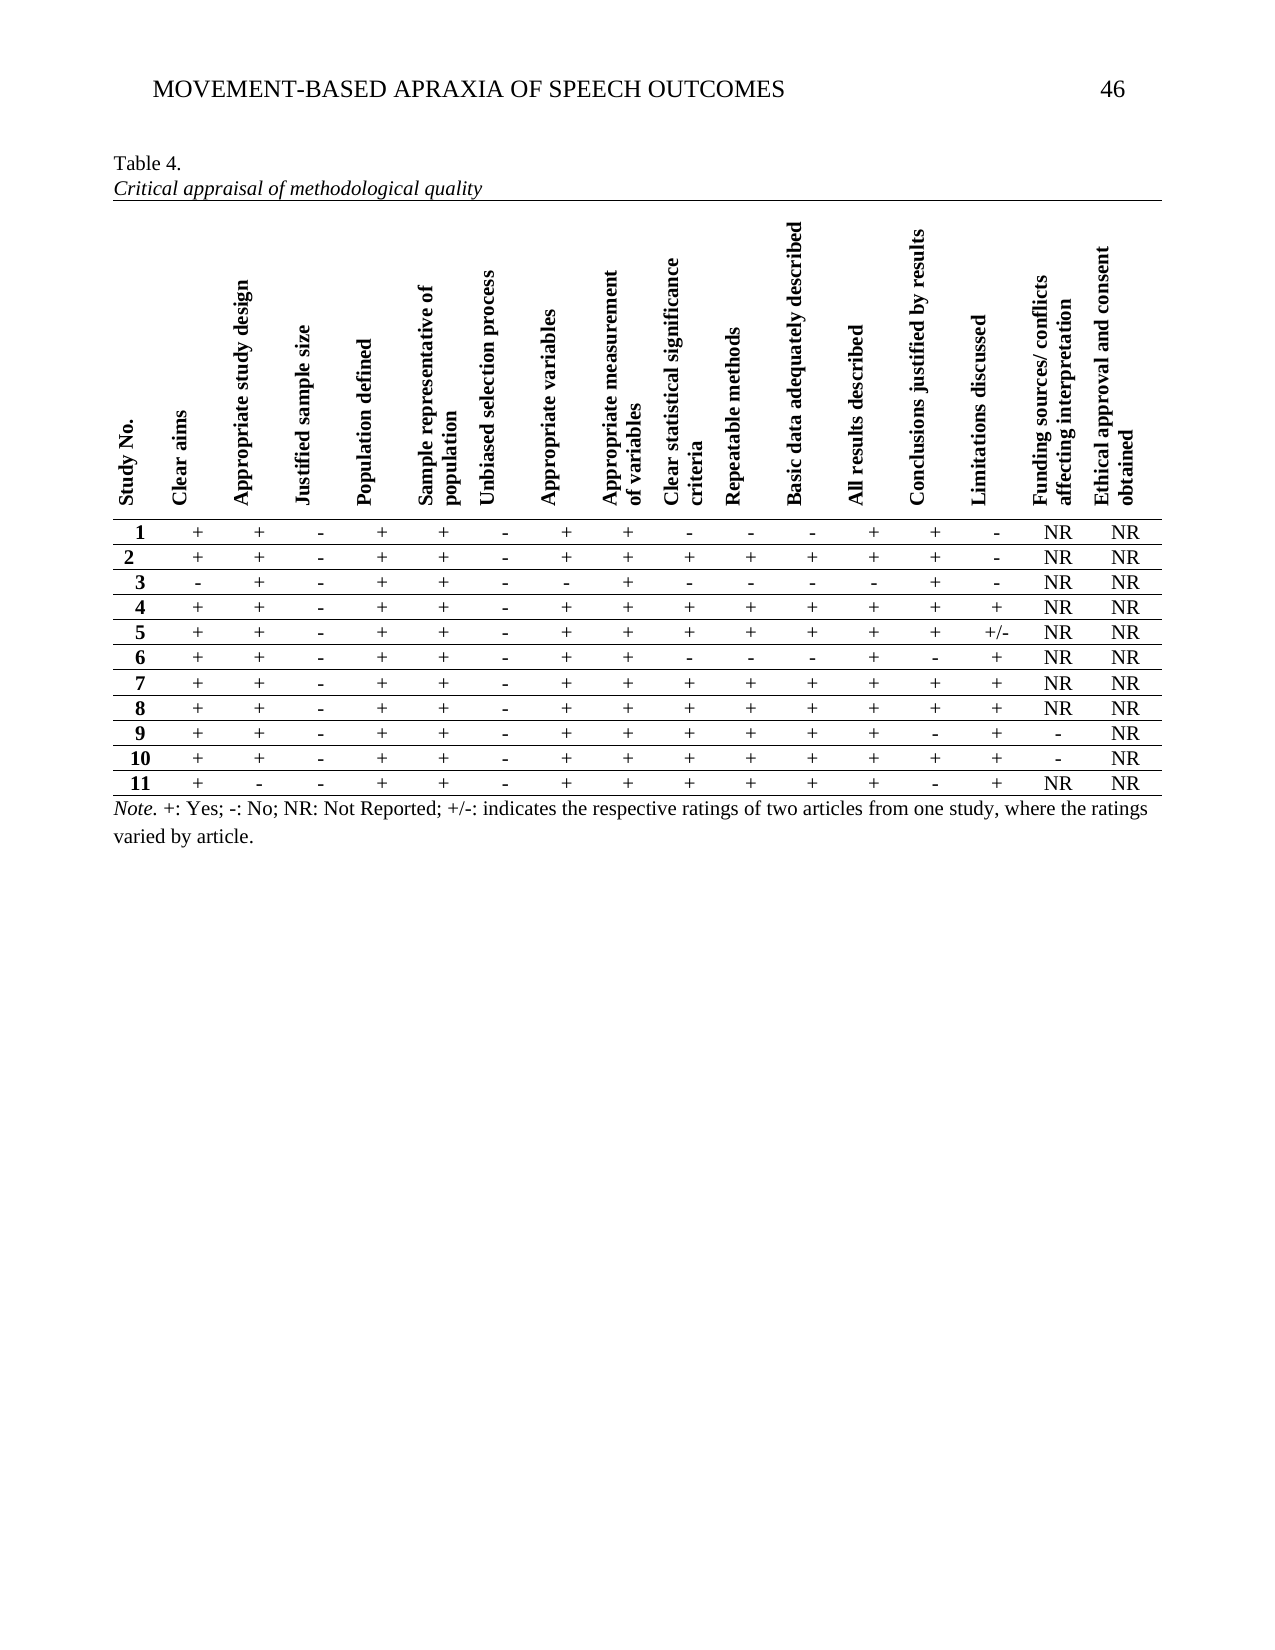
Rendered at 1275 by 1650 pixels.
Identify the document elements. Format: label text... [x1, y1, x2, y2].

table_cell + [905, 670, 966, 694]
table_cell Note. +: Yes; -: No; NR: Not Reported; +/-: indicates the respective ratings of two articles from one study, where the ratings varied by article. [113, 796, 1162, 872]
table_cell + [597, 595, 658, 619]
table_cell - [843, 570, 904, 594]
table_cell Funding sources/ conflicts affecting interpretation [1027, 201, 1089, 519]
table_cell Appropriate study design [229, 201, 290, 519]
table_cell - [536, 570, 597, 594]
table_cell + [843, 771, 904, 795]
table_cell NR [1089, 670, 1162, 694]
table_cell + [536, 645, 597, 669]
table_cell + [413, 520, 474, 544]
table_cell Justified sample size [290, 201, 351, 519]
table_cell + [167, 595, 228, 619]
table_cell + [782, 545, 843, 569]
table_cell - [290, 520, 351, 544]
table_cell Population defined [351, 201, 413, 519]
table_cell + [229, 721, 290, 745]
table_cell - [1027, 746, 1089, 770]
table_cell + [167, 545, 228, 569]
table_cell + [843, 670, 904, 694]
table_cell Repeatable methods [720, 201, 782, 519]
table_cell + [413, 595, 474, 619]
table_cell + [659, 620, 720, 644]
table_cell + [782, 595, 843, 619]
table_cell - [782, 570, 843, 594]
table_cell + [966, 645, 1027, 669]
table_cell - [290, 545, 351, 569]
table_cell + [597, 620, 658, 644]
table_cell + [536, 670, 597, 694]
table_cell - [1027, 721, 1089, 745]
table_cell 2 [113, 545, 167, 569]
table_cell NR [1027, 696, 1089, 719]
table_cell + [843, 645, 904, 669]
table_cell + [351, 670, 413, 694]
table_cell + [229, 595, 290, 619]
table_cell + [413, 746, 474, 770]
table_cell + [966, 771, 1027, 795]
table_cell - [290, 595, 351, 619]
table_cell - [474, 570, 536, 594]
table_cell - [720, 570, 782, 594]
table_cell NR [1027, 771, 1089, 795]
table_cell Clear aims [167, 201, 228, 519]
table_cell + [966, 696, 1027, 719]
table_cell + [720, 721, 782, 745]
table_cell Basic data adequately described [782, 201, 843, 519]
table_cell + [597, 570, 658, 594]
table_cell + [720, 545, 782, 569]
table_cell + [413, 721, 474, 745]
table_cell + [597, 696, 658, 719]
table_cell - [474, 620, 536, 644]
table_cell Conclusions justified by results [905, 201, 966, 519]
table_cell - [720, 645, 782, 669]
table_cell 9 [113, 721, 167, 745]
table_cell - [290, 645, 351, 669]
table_cell + [782, 620, 843, 644]
table_cell + [413, 670, 474, 694]
table_cell + [229, 620, 290, 644]
table_cell - [474, 696, 536, 719]
table_cell + [843, 545, 904, 569]
table_cell + [229, 545, 290, 569]
table_cell All results described [843, 201, 904, 519]
table_cell + [229, 696, 290, 719]
table_cell + [905, 620, 966, 644]
table_cell + [966, 746, 1027, 770]
table_cell + [720, 620, 782, 644]
table_cell - [720, 520, 782, 544]
table_cell + [905, 520, 966, 544]
table_cell + [659, 721, 720, 745]
table_cell + [597, 721, 658, 745]
table_cell - [474, 670, 536, 694]
table_cell NR [1089, 746, 1162, 770]
table_cell + [167, 645, 228, 669]
table_cell + [659, 746, 720, 770]
table_cell + [351, 771, 413, 795]
table_cell + [905, 545, 966, 569]
table_cell Ethical approval and consent obtained [1089, 201, 1162, 519]
table_cell + [536, 620, 597, 644]
table_cell - [659, 520, 720, 544]
table_cell + [905, 595, 966, 619]
table_cell + [351, 620, 413, 644]
table_cell - [782, 645, 843, 669]
table_cell NR [1089, 595, 1162, 619]
table_cell + [536, 696, 597, 719]
table_cell Limitations discussed [966, 201, 1027, 519]
table_cell NR [1027, 520, 1089, 544]
table_cell + [536, 595, 597, 619]
table_cell - [474, 746, 536, 770]
table_cell + [229, 520, 290, 544]
table_cell + [229, 570, 290, 594]
table_cell + [782, 771, 843, 795]
table_cell + [229, 645, 290, 669]
table_cell 7 [113, 670, 167, 694]
table_cell - [659, 645, 720, 669]
table_cell - [474, 545, 536, 569]
table_cell - [290, 620, 351, 644]
table_cell + [351, 545, 413, 569]
table_cell + [351, 570, 413, 594]
table_cell + [167, 520, 228, 544]
table_cell + [351, 746, 413, 770]
table_cell + [167, 696, 228, 719]
table_cell + [659, 670, 720, 694]
table_cell - [474, 721, 536, 745]
table_cell + [413, 696, 474, 719]
table_cell + [966, 670, 1027, 694]
table_cell + [843, 620, 904, 644]
table_cell + [351, 595, 413, 619]
table_cell - [966, 545, 1027, 569]
table_cell + [167, 746, 228, 770]
table_cell NR [1089, 520, 1162, 544]
table_cell + [229, 670, 290, 694]
table_cell 1 [113, 520, 167, 544]
table_cell - [290, 771, 351, 795]
table_cell Appropriate variables [536, 201, 597, 519]
table_cell + [413, 545, 474, 569]
table_cell + [720, 670, 782, 694]
table_cell + [782, 696, 843, 719]
table_cell NR [1089, 570, 1162, 594]
table_cell + [167, 771, 228, 795]
table_cell - [905, 771, 966, 795]
table_cell - [474, 520, 536, 544]
table_cell + [167, 721, 228, 745]
table_cell - [167, 570, 228, 594]
table_cell + [351, 645, 413, 669]
table_cell - [782, 520, 843, 544]
table_cell + [782, 670, 843, 694]
table_cell NR [1027, 545, 1089, 569]
table_cell 6 [113, 645, 167, 669]
table_cell +/- [966, 620, 1027, 644]
table_cell + [597, 746, 658, 770]
table_cell + [720, 696, 782, 719]
table_cell NR [1089, 721, 1162, 745]
table_cell - [905, 721, 966, 745]
table_cell Sample representative of population [413, 201, 474, 519]
table_cell + [167, 670, 228, 694]
table_cell + [536, 771, 597, 795]
table_cell + [720, 771, 782, 795]
table_cell + [413, 645, 474, 669]
table_cell Appropriate measurement of variables [597, 201, 658, 519]
table_cell NR [1089, 545, 1162, 569]
table_cell + [659, 595, 720, 619]
table_cell NR [1089, 771, 1162, 795]
table_cell + [351, 696, 413, 719]
table_cell + [659, 771, 720, 795]
table_cell Unbiased selection process [474, 201, 536, 519]
table_cell + [720, 595, 782, 619]
table_cell 10 [113, 746, 167, 770]
table_cell - [474, 645, 536, 669]
table_cell + [413, 570, 474, 594]
table_cell + [905, 570, 966, 594]
table_cell + [167, 620, 228, 644]
table_cell - [290, 746, 351, 770]
table_cell NR [1089, 645, 1162, 669]
table_cell - [290, 570, 351, 594]
table_cell - [290, 721, 351, 745]
table_cell + [597, 520, 658, 544]
table_cell 3 [113, 570, 167, 594]
table_cell + [597, 645, 658, 669]
table_cell + [843, 696, 904, 719]
table_cell + [843, 746, 904, 770]
table_cell - [474, 771, 536, 795]
table_cell + [413, 620, 474, 644]
table_cell - [966, 570, 1027, 594]
table_cell + [413, 771, 474, 795]
table_cell Study No. [113, 201, 167, 519]
table_cell + [905, 696, 966, 719]
table_header Table 4. Critical appraisal of methodological quality [113, 150, 1162, 200]
table_cell NR [1027, 645, 1089, 669]
table_cell + [659, 545, 720, 569]
table_cell 5 [113, 620, 167, 644]
table_cell + [536, 746, 597, 770]
table_cell NR [1027, 570, 1089, 594]
table_cell NR [1089, 620, 1162, 644]
table_cell + [720, 746, 782, 770]
table_cell 8 [113, 696, 167, 719]
table_cell + [843, 721, 904, 745]
table_cell + [597, 670, 658, 694]
table_cell - [905, 645, 966, 669]
table_cell NR [1027, 620, 1089, 644]
table_cell - [474, 595, 536, 619]
table_cell + [229, 746, 290, 770]
table_cell + [351, 721, 413, 745]
table_cell + [536, 721, 597, 745]
table_cell + [905, 746, 966, 770]
table_cell + [843, 595, 904, 619]
table_cell + [843, 520, 904, 544]
table_cell + [966, 721, 1027, 745]
table_cell + [966, 595, 1027, 619]
table_cell NR [1027, 595, 1089, 619]
table_cell + [659, 696, 720, 719]
table_cell - [966, 520, 1027, 544]
table_cell - [229, 771, 290, 795]
table_cell + [597, 771, 658, 795]
table_cell NR [1027, 670, 1089, 694]
table_cell - [659, 570, 720, 594]
table_cell - [290, 696, 351, 719]
table_cell + [536, 545, 597, 569]
table_cell + [782, 746, 843, 770]
table_cell + [536, 520, 597, 544]
table_cell 4 [113, 595, 167, 619]
table_cell + [597, 545, 658, 569]
table_cell NR [1089, 696, 1162, 719]
table_cell 11 [113, 771, 167, 795]
table_cell + [782, 721, 843, 745]
table_cell + [351, 520, 413, 544]
table_cell Clear statistical significance criteria [659, 201, 720, 519]
table_cell - [290, 670, 351, 694]
